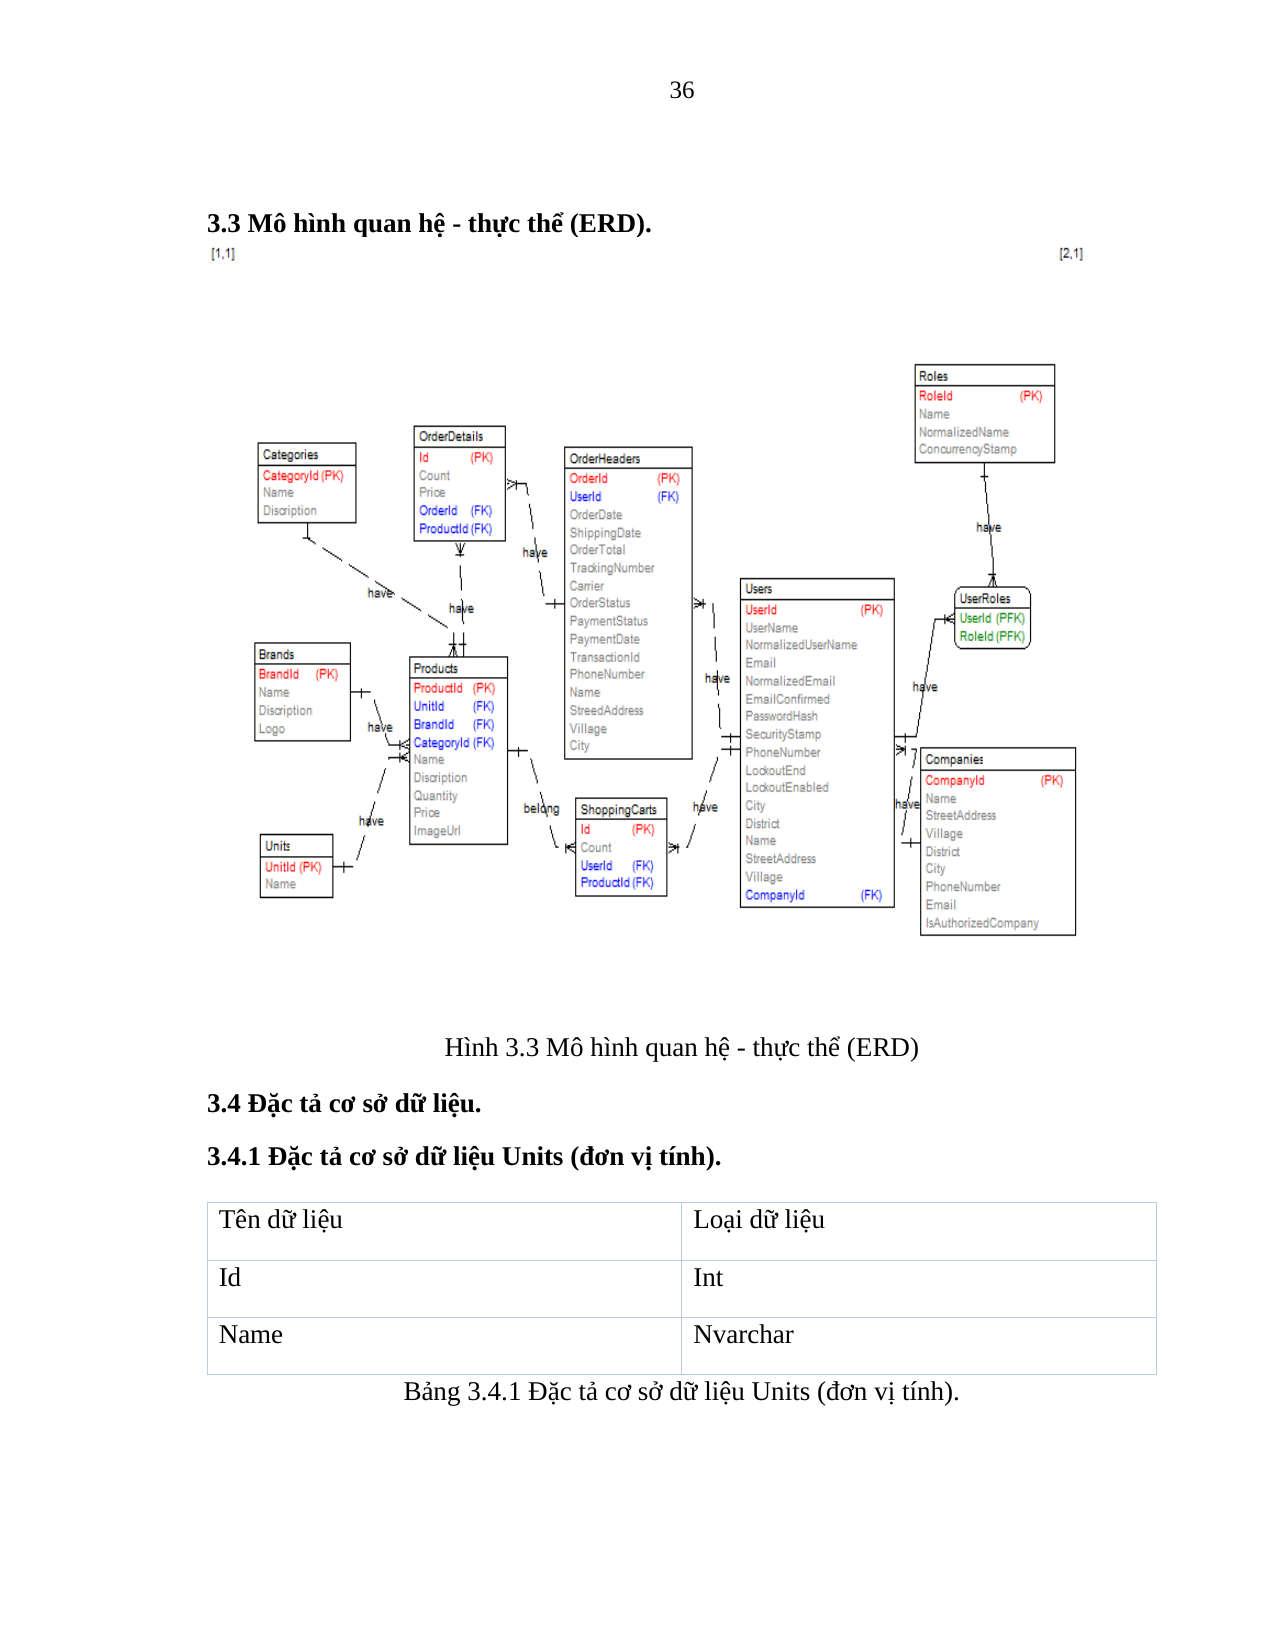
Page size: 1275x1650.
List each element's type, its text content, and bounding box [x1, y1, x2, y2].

table_cell Name [208, 1318, 681, 1374]
picture [206, 237, 1152, 1006]
subtitle 3.4.1 Đặc tả cơ sở dữ liệu Units (đơn vị tính). [207, 1139, 1157, 1171]
table_cell Nvarchar [682, 1318, 1156, 1374]
table_cell Id [208, 1261, 681, 1317]
table_header Loại dữ liệu [682, 1203, 1156, 1260]
table_cell Int [682, 1261, 1156, 1317]
text Hình 3.3 Mô hình quan hệ - thực thể (ERD) [207, 1031, 1157, 1062]
text Bảng 3.4.1 Đặc tả cơ sở dữ liệu Units (đơn vị tính). [207, 1375, 1157, 1406]
table_header Tên dữ liệu [208, 1203, 681, 1260]
subtitle 3.4 Đặc tả cơ sở dữ liệu. [207, 1088, 1157, 1119]
subtitle 3.3 Mô hình quan hệ - thực thể (ERD). [207, 207, 1157, 238]
